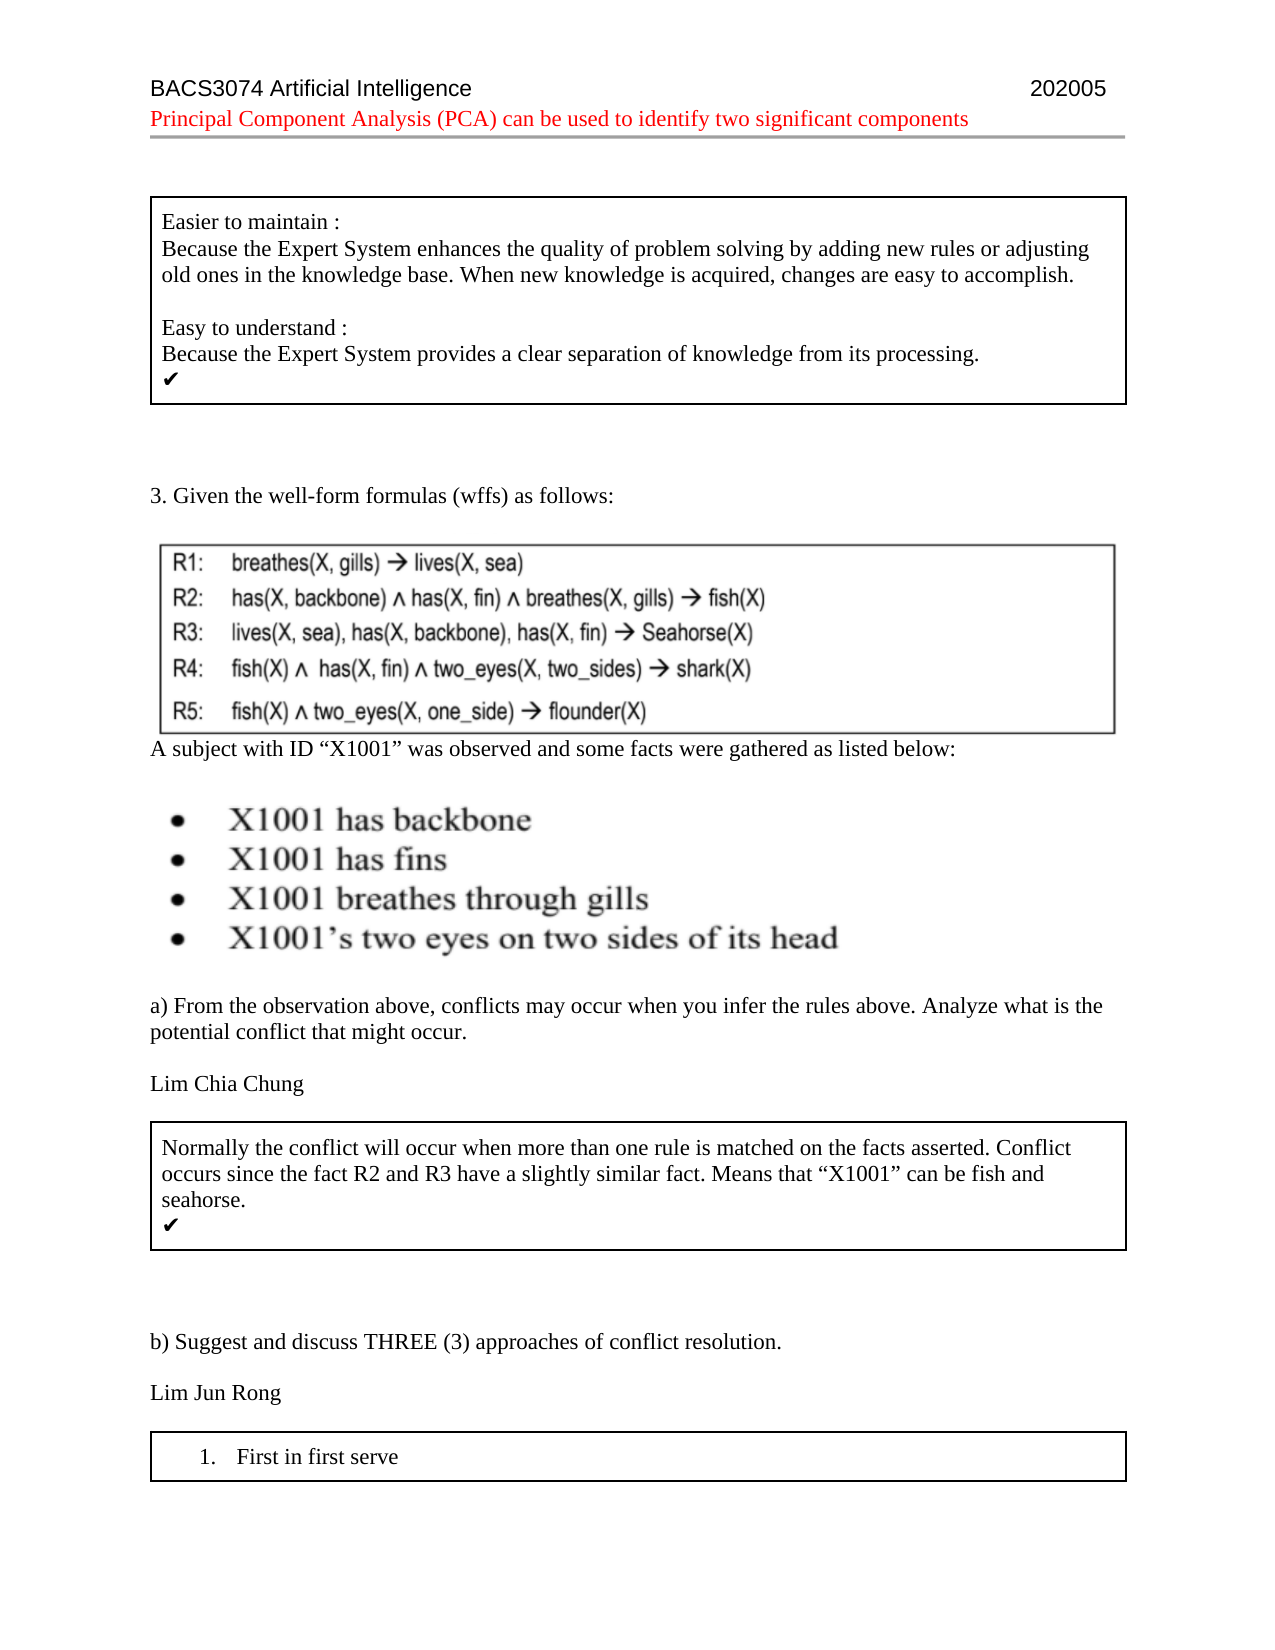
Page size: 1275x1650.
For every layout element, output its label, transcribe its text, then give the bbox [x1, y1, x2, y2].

text Lim Chia Chung [150, 1070, 1125, 1096]
text b) Suggest and discuss THREE (3) approaches of conflict resolution. [150, 1328, 1125, 1354]
text 3. Given the well-form formulas (wffs) as follows: [150, 482, 1125, 508]
table_header Normally the conflict will occur when more than one rule is matched on the facts asserted. Conflict occurs since the fact R2 and R3 have a slightly similar fact. Means that “X1001” can be fish and seahorse. ✔️ [152, 1123, 1125, 1249]
text A subject with ID “X1001” was observed and some facts were gathered as listed below: [150, 736, 1125, 761]
table_header Easier to maintain : Because the Expert System enhances the quality of problem solving by adding new rules or adjusting old ones in the knowledge base. When new knowledge is acquired, changes are easy to accomplish. Easy to understand : Because the Expert System provides a clear separation of knowledge from its processing. ✔️ [152, 198, 1125, 403]
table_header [152, 1433, 1125, 1480]
text Lim Jun Rong [150, 1379, 1125, 1406]
picture [150, 786, 868, 967]
text a) From the observation above, conflicts may occur when you infer the rules above. Analyze what is the potential conflict that might occur. [150, 992, 1125, 1045]
picture [150, 533, 1125, 736]
